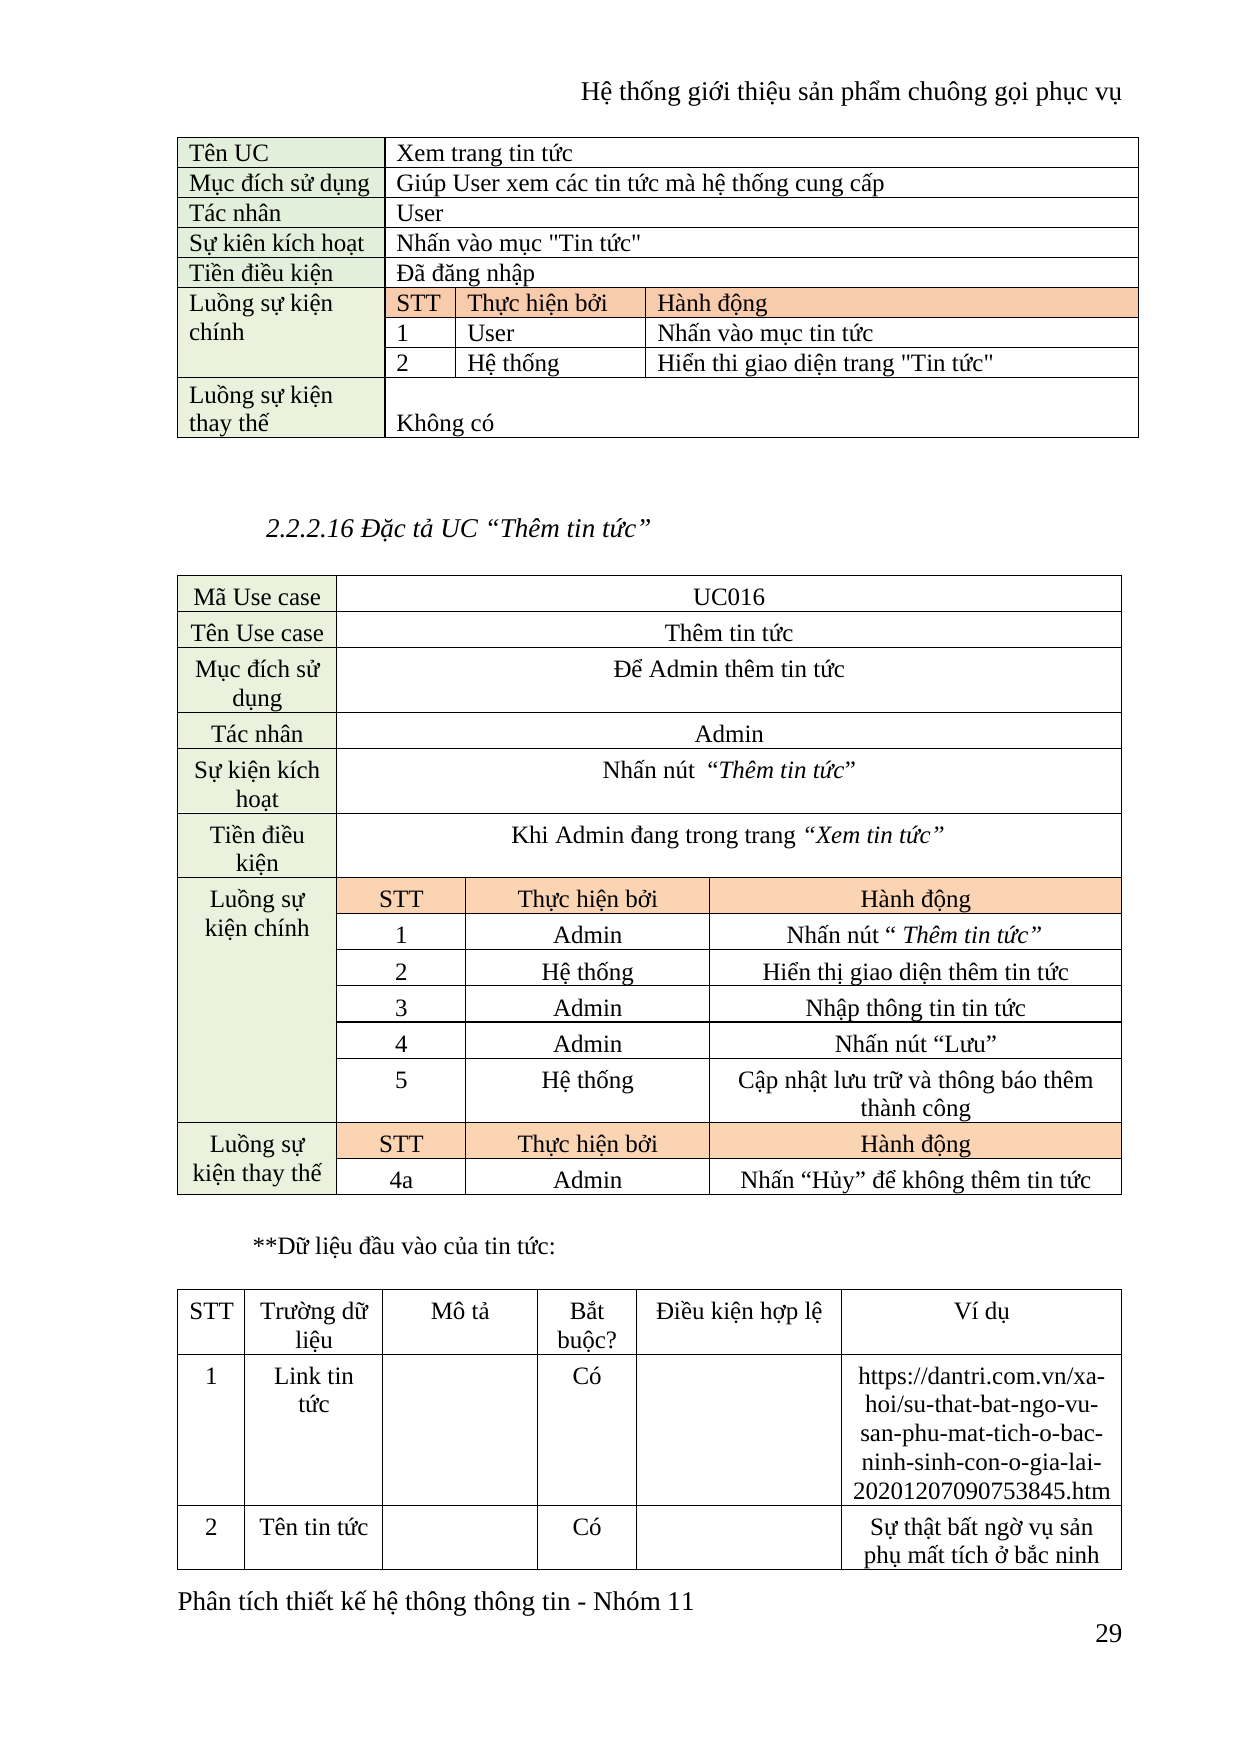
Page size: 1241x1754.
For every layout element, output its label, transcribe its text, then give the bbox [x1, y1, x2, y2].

table_cell Sự kiện kích hoạt [178, 749, 336, 812]
table_cell Mục đích sử dụng [178, 168, 384, 197]
subtitle 2.2.2.16 Đặc tả UC “Thêm tin tức” [177, 512, 1122, 543]
table_cell User [456, 318, 645, 347]
table_cell Không có [386, 378, 1138, 437]
table_cell Luồng sự kiện thay thế [178, 1123, 336, 1194]
table_cell Tiền điều kiện [178, 814, 336, 877]
table_cell Có [538, 1506, 636, 1569]
table_cell Tên UC [178, 138, 384, 167]
table_cell Nhấn nút “ Thêm tin tức” [710, 914, 1121, 949]
table_cell User [386, 198, 1138, 227]
table_cell [637, 1506, 841, 1569]
table_cell [383, 1355, 537, 1504]
table_cell Luồng sự kiện thay thế [178, 378, 384, 437]
table_cell Nhấn nút “Thêm tin tức” [337, 749, 1121, 812]
table_header Trường dữ liệu [245, 1290, 382, 1353]
table_cell Tác nhân [178, 713, 336, 748]
table_cell Link tin tức [245, 1355, 382, 1504]
table_cell Hành động [710, 878, 1121, 913]
table_cell 2 [337, 950, 465, 985]
table_cell Hệ thống [466, 950, 709, 985]
table_cell Hành động [646, 288, 1138, 317]
table_header Mô tả [383, 1290, 537, 1353]
table_cell Xem trang tin tức [386, 138, 1138, 167]
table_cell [842, 1506, 1121, 1569]
table_cell Nhấn nút “Lưu” [710, 1023, 1121, 1057]
table_cell Thực hiện bởi [456, 288, 645, 317]
table_cell Hệ thống [466, 1059, 709, 1122]
table_cell 5 [337, 1059, 465, 1122]
table_cell Thực hiện bởi [466, 878, 709, 913]
table_header Bắt buộc? [538, 1290, 636, 1353]
table_cell STT [337, 1123, 465, 1158]
table_cell Giúp User xem các tin tức mà hệ thống cung cấp [386, 168, 1138, 197]
table_header Mã Use case [178, 576, 336, 611]
table_cell Để Admin thêm tin tức [337, 648, 1121, 712]
table_cell 2 [178, 1506, 244, 1569]
table_cell 1 [337, 914, 465, 949]
table_cell 1 [386, 318, 455, 347]
table_cell 2 [386, 348, 455, 377]
table_header STT [178, 1290, 244, 1353]
table_cell Tiền điều kiện [178, 258, 384, 287]
table_cell Admin [466, 1023, 709, 1057]
table_cell 4 [337, 1023, 465, 1057]
table_cell STT [337, 878, 465, 913]
table_cell Đã đăng nhập [386, 258, 1138, 287]
table_cell Luồng sự kiện chính [178, 288, 384, 377]
table_header UC016 [337, 576, 1121, 611]
table_cell Tác nhân [178, 198, 384, 227]
table_cell Admin [466, 986, 709, 1021]
table_cell Hiển thị giao diện thêm tin tức [710, 950, 1121, 985]
table_cell 1 [178, 1355, 244, 1504]
table_cell Tên Use case [178, 612, 336, 647]
table_cell Mục đích sử dụng [178, 648, 336, 712]
table_cell Hành động [710, 1123, 1121, 1158]
table_cell Nhấn “Hủy” để không thêm tin tức [710, 1159, 1121, 1194]
table_cell Hệ thống [456, 348, 645, 377]
table_header Điều kiện hợp lệ [637, 1290, 841, 1353]
table_cell Luồng sự kiện chính [178, 878, 336, 1122]
table_cell Cập nhật lưu trữ và thông báo thêm thành công [710, 1059, 1121, 1122]
table_header Ví dụ [842, 1290, 1121, 1353]
table_cell Khi Admin đang trong trang “Xem tin tức” [337, 814, 1121, 877]
table_cell Tên tin tức [245, 1506, 382, 1569]
table_cell Sự kiên kích hoạt [178, 228, 384, 257]
table_cell Admin [337, 713, 1121, 748]
table_cell Có [538, 1355, 636, 1504]
table_cell Admin [466, 914, 709, 949]
table_cell Thêm tin tức [337, 612, 1121, 647]
table_cell Nhập thông tin tin tức [710, 986, 1121, 1021]
table_cell https://dantri.com.vn/xa-hoi/su-that-bat-ngo-vu-san-phu-mat-tich-o-bac-ninh-sinh-con-o-gia-lai-20201207090753845.htm [842, 1355, 1121, 1504]
table_cell 4a [337, 1159, 465, 1194]
table_cell [637, 1355, 841, 1504]
table_cell Admin [466, 1159, 709, 1194]
table_cell Thực hiện bởi [466, 1123, 709, 1158]
table_cell [383, 1506, 537, 1569]
table_cell Nhấn vào mục "Tin tức" [386, 228, 1138, 257]
table_cell STT [386, 288, 455, 317]
table_cell Hiển thi giao diện trang "Tin tức" [646, 348, 1138, 377]
table_cell Nhấn vào mục tin tức [646, 318, 1138, 347]
table_cell 3 [337, 986, 465, 1021]
text **Dữ liệu đầu vào của tin tức: [177, 1231, 1122, 1260]
